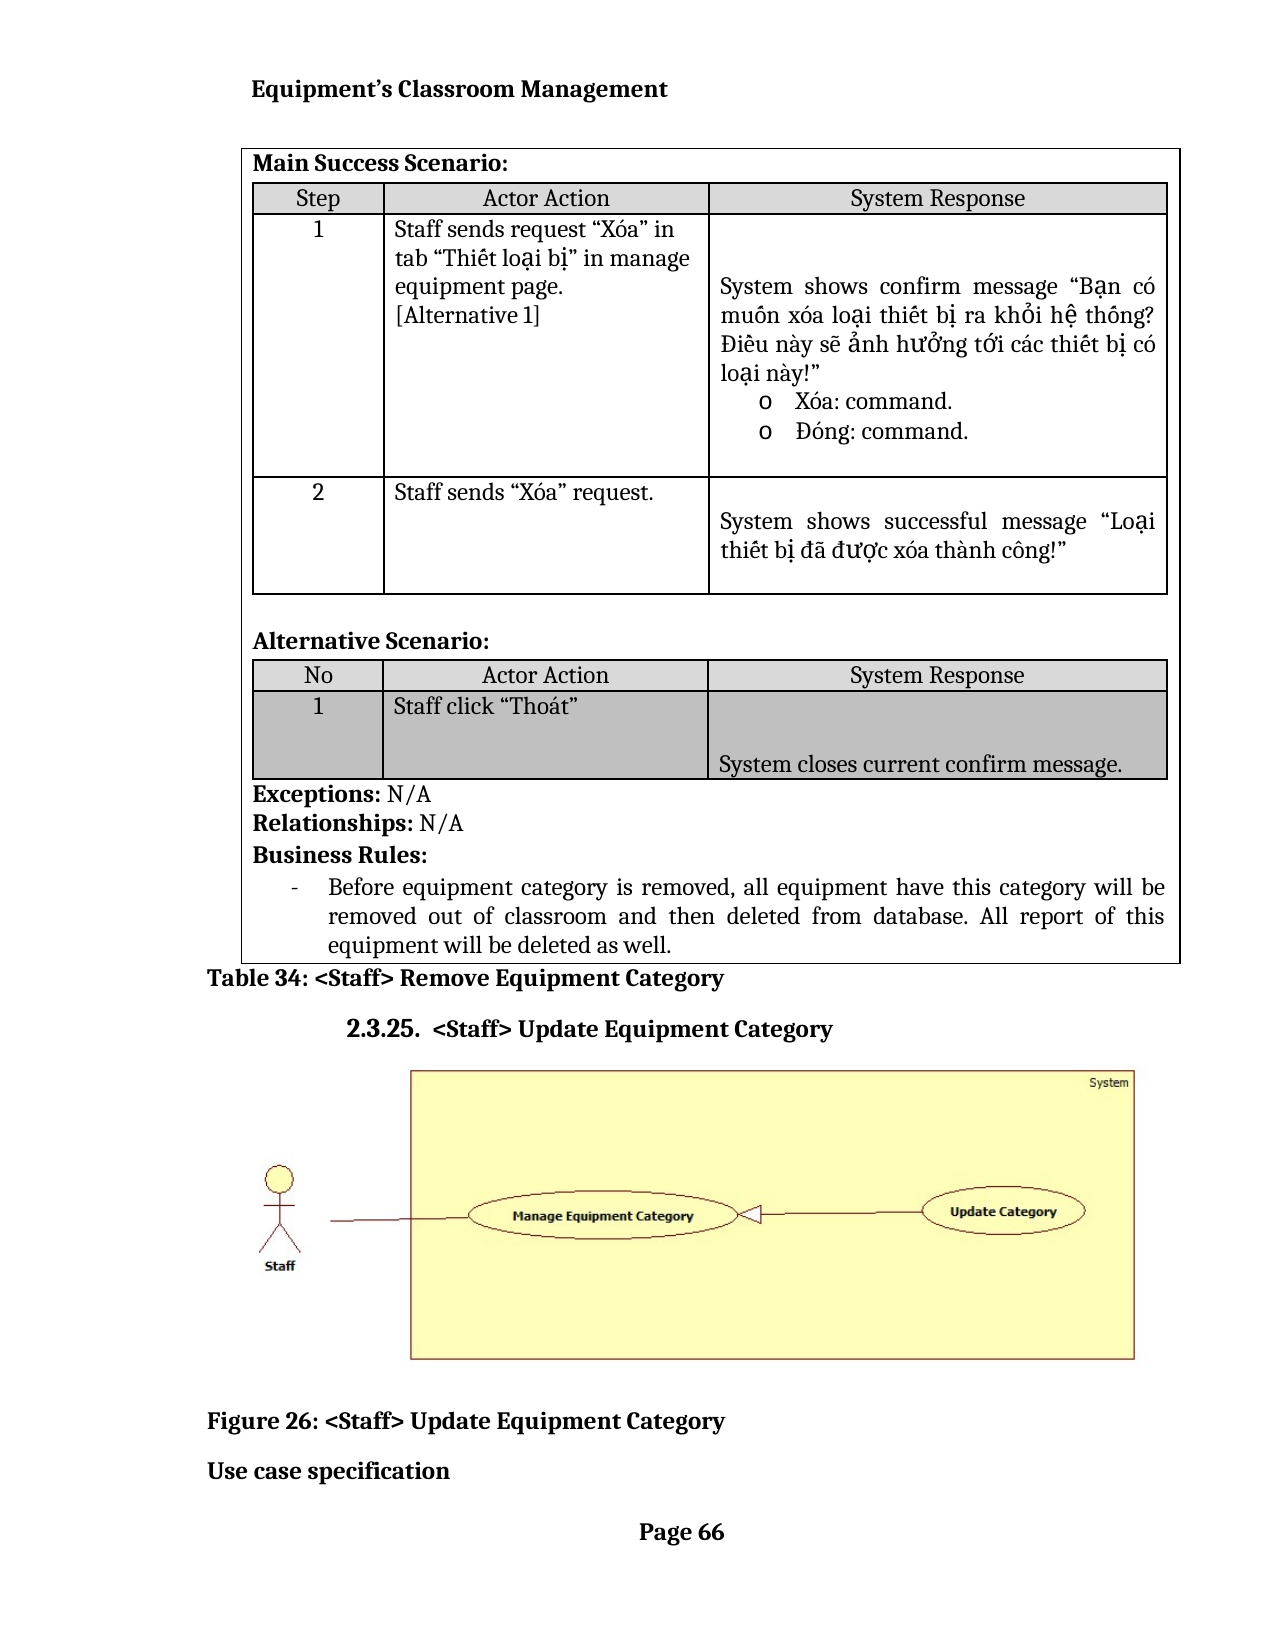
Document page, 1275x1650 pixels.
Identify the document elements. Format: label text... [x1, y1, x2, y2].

text Table 34: <Staff> Remove Equipment Category [207, 964, 1157, 992]
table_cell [242, 149, 1179, 963]
text Figure 26: <Staff> Update Equipment Category [207, 1407, 1157, 1436]
list Use case specification [207, 1457, 1157, 1485]
picture [206, 1048, 1157, 1382]
list <Staff> Update Equipment Category [346, 1013, 1157, 1044]
